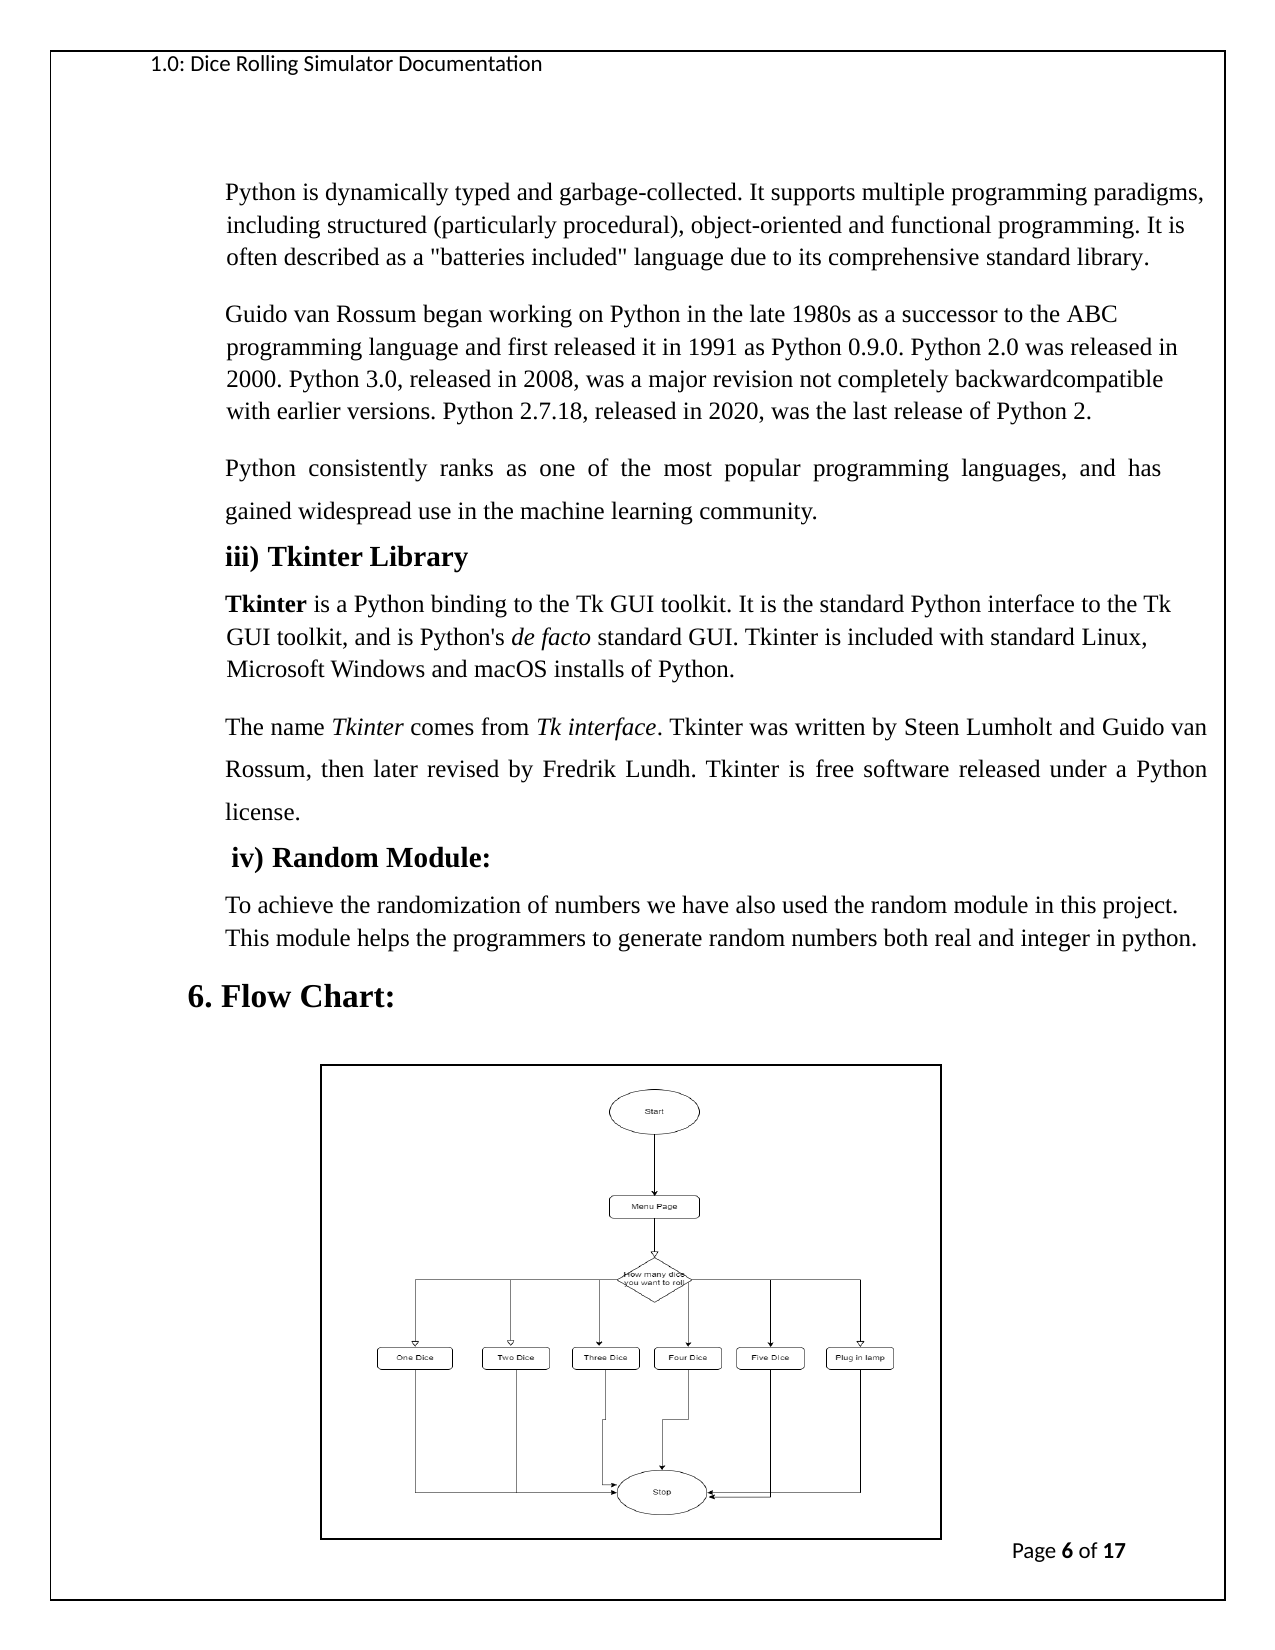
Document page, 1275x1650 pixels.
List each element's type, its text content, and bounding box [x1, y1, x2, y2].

text Tkinter is a Python binding to the Tk GUI toolkit. It is the standard Python interface to the Tk GUI toolkit, and is Python's de facto standard GUI. Tkinter is included with standard Linux, Microsoft Windows and macOS installs of Python. [225, 589, 1171, 683]
text Python is dynamically typed and garbage-collected. It supports multiple programming paradigms, including structured (particularly procedural), object-oriented and functional programming. It is often described as a "batteries included" language due to its comprehensive standard library. [225, 177, 1210, 271]
text Guido van Rossum began working on Python in the late 1980s as a successor to the ABC programming language and first released it in 1991 as Python 0.9.0. Python 2.0 was released in 2000. Python 3.0, released in 2008, was a major revision not completely backwardcompatible with earlier versions. Python 2.7.18, released in 2020, was the last release of Python 2. [225, 299, 1210, 425]
text iv) Random Module: [225, 840, 1207, 874]
text The name Tkinter comes from Tk interface. Tkinter was written by Steen Lumholt and Guido van Rossum, then later revised by Fredrik Lundh. Tkinter is free software released under a Python license. [225, 712, 1207, 826]
subtitle 6. Flow Chart: [187, 977, 1214, 1015]
picture [377, 1089, 894, 1515]
text Python consistently ranks as one of the most popular programming languages, and has gained widespread use in the machine learning community. [225, 453, 1162, 525]
text This module helps the programmers to generate random numbers both real and integer in python. [225, 923, 1210, 952]
text To achieve the randomization of numbers we have also used the random module in this project. [225, 890, 1210, 919]
text iii) Tkinter Library [225, 539, 1162, 573]
